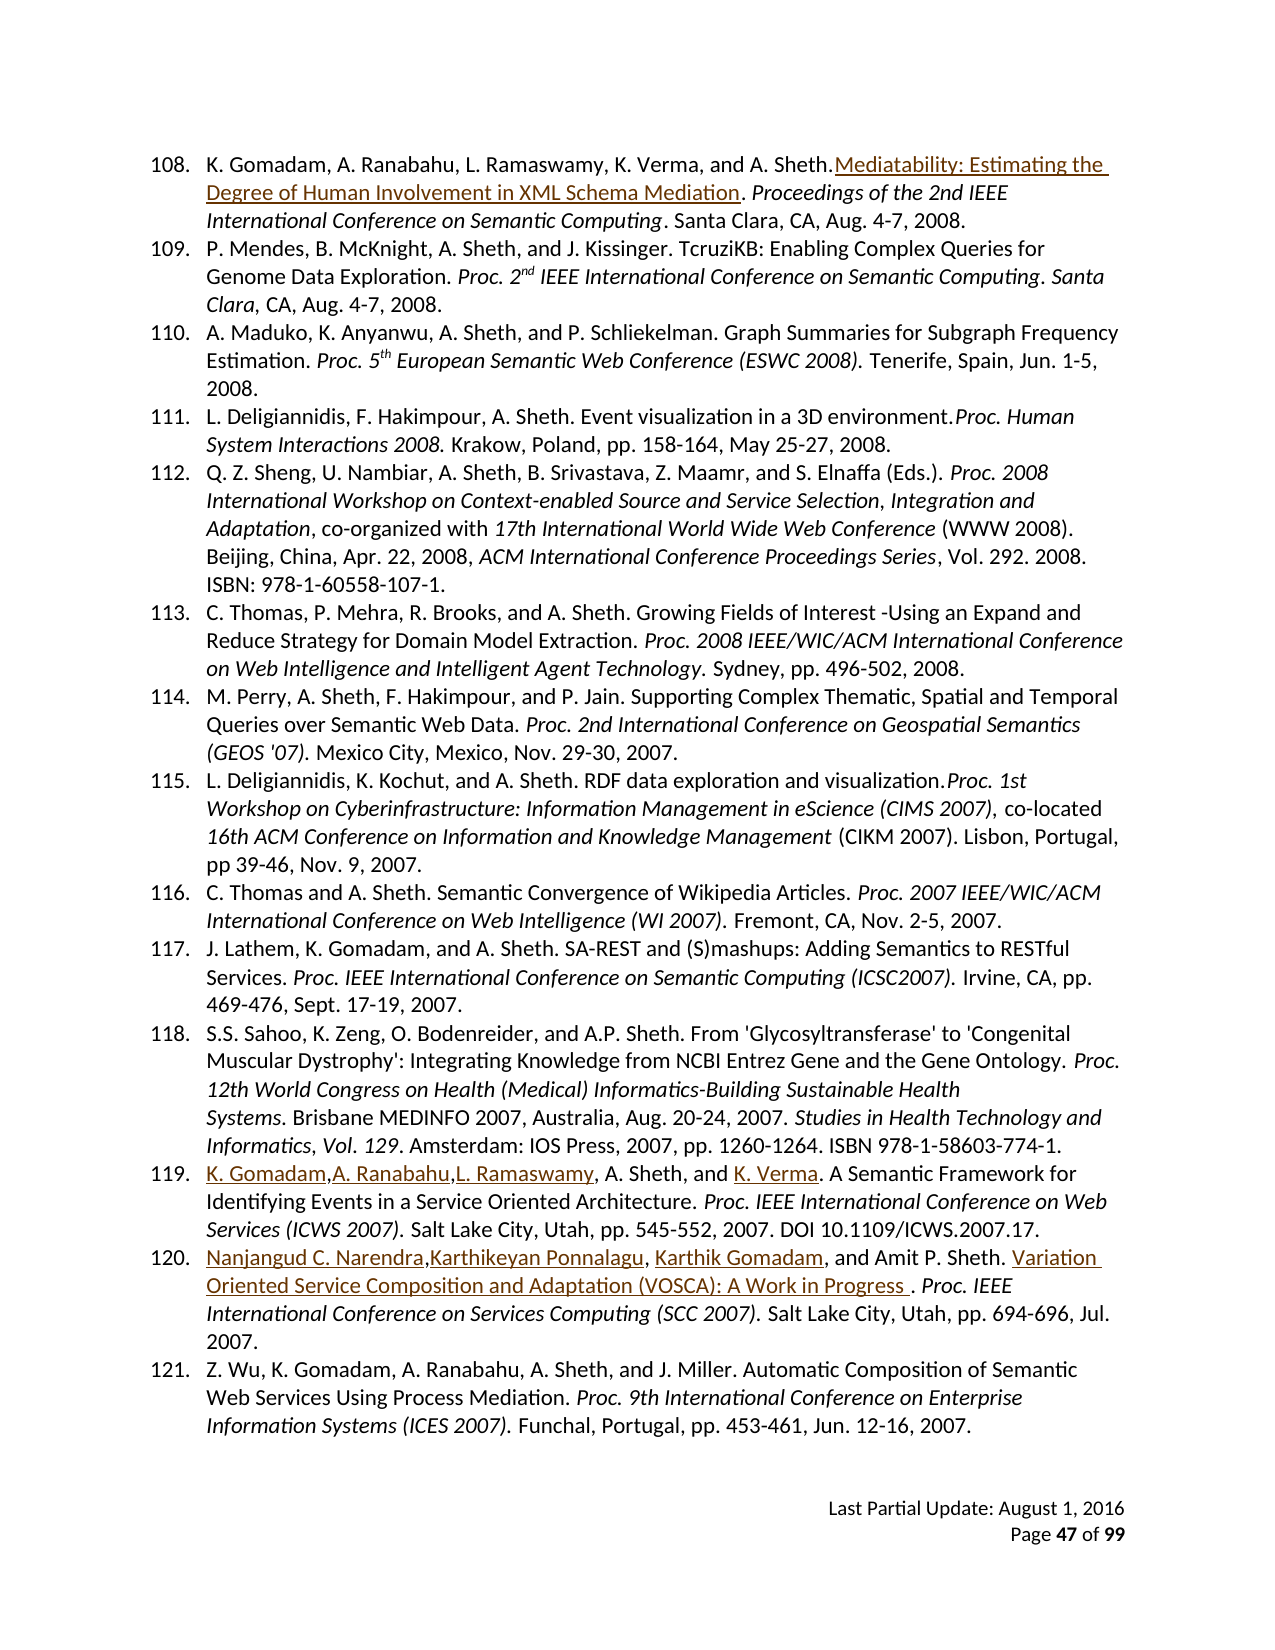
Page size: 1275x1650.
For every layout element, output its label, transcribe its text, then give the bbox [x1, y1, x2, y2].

list Q. Z. Sheng, U. Nambiar, A. Sheth, B. Srivastava, Z. Maamr, and S. Elnaffa (Eds.). Proc. 2008 International Workshop on Context-enabled Source and Service Selection, Integration and Adaptation, co-organized with 17th International World Wide Web Conference (WWW 2008). Beijing, China, Apr. 22, 2008, ACM International Conference Proceedings Series, Vol. 292. 2008. ISBN: 978-1-60558-107-1. [150, 458, 1125, 598]
list A. Maduko, K. Anyanwu, A. Sheth, and P. Schliekelman. Graph Summaries for Subgraph Frequency Estimation. Proc. 5th European Semantic Web Conference (ESWC 2008). Tenerife, Spain, Jun. 1-5, 2008. [150, 318, 1125, 402]
list J. Lathem, K. Gomadam, and A. Sheth. SA-REST and (S)mashups: Adding Semantics to RESTful Services. Proc. IEEE International Conference on Semantic Computing (ICSC2007). Irvine, CA, pp. 469-476, Sept. 17-19, 2007. [150, 934, 1125, 1019]
list C. Thomas, P. Mehra, R. Brooks, and A. Sheth. Growing Fields of Interest -Using an Expand and Reduce Strategy for Domain Model Extraction. Proc. 2008 IEEE/WIC/ACM International Conference on Web Intelligence and Intelligent Agent Technology. Sydney, pp. 496-502, 2008. [150, 598, 1125, 682]
list C. Thomas and A. Sheth. Semantic Convergence of Wikipedia Articles. Proc. 2007 IEEE/WIC/ACM International Conference on Web Intelligence (WI 2007). Fremont, CA, Nov. 2-5, 2007. [150, 878, 1125, 934]
list L. Deligiannidis, K. Kochut, and A. Sheth. RDF data exploration and visualization.Proc. 1st Workshop on Cyberinfrastructure: Information Management in eScience (CIMS 2007), co-located 16th ACM Conference on Information and Knowledge Management (CIKM 2007). Lisbon, Portugal, pp 39-46, Nov. 9, 2007. [150, 766, 1125, 878]
list K. Gomadam,A. Ranabahu,L. Ramaswamy, A. Sheth, and K. Verma. A Semantic Framework for Identifying Events in a Service Oriented Architecture. Proc. IEEE International Conference on Web Services (ICWS 2007). Salt Lake City, Utah, pp. 545-552, 2007. DOI 10.1109/ICWS.2007.17. [150, 1159, 1125, 1243]
list S.S. Sahoo, K. Zeng, O. Bodenreider, and A.P. Sheth. From 'Glycosyltransferase' to 'Congenital Muscular Dystrophy': Integrating Knowledge from NCBI Entrez Gene and the Gene Ontology. Proc. 12th World Congress on Health (Medical) Informatics-Building Sustainable Health Systems. Brisbane MEDINFO 2007, Australia, Aug. 20-24, 2007. Studies in Health Technology and Informatics, Vol. 129. Amsterdam: IOS Press, 2007, pp. 1260-1264. ISBN 978-1-58603-774-1. [150, 1019, 1125, 1159]
list M. Perry, A. Sheth, F. Hakimpour, and P. Jain. Supporting Complex Thematic, Spatial and Temporal Queries over Semantic Web Data. Proc. 2nd International Conference on Geospatial Semantics (GEOS '07). Mexico City, Mexico, Nov. 29-30, 2007. [150, 682, 1125, 766]
list L. Deligiannidis, F. Hakimpour, A. Sheth. Event visualization in a 3D environment.Proc. Human System Interactions 2008. Krakow, Poland, pp. 158-164, May 25-27, 2008. [150, 402, 1125, 458]
list Z. Wu, K. Gomadam, A. Ranabahu, A. Sheth, and J. Miller. Automatic Composition of Semantic Web Services Using Process Mediation. Proc. 9th International Conference on Enterprise Information Systems (ICES 2007). Funchal, Portugal, pp. 453-461, Jun. 12-16, 2007. [150, 1355, 1125, 1439]
list K. Gomadam, A. Ranabahu, L. Ramaswamy, K. Verma, and A. Sheth.Mediatability: Estimating the Degree of Human Involvement in XML Schema Mediation. Proceedings of the 2nd IEEE International Conference on Semantic Computing. Santa Clara, CA, Aug. 4-7, 2008. [150, 150, 1125, 234]
list P. Mendes, B. McKnight, A. Sheth, and J. Kissinger. TcruziKB: Enabling Complex Queries for Genome Data Exploration. Proc. 2nd IEEE International Conference on Semantic Computing. Santa Clara, CA, Aug. 4-7, 2008. [150, 234, 1125, 318]
list Nanjangud C. Narendra,Karthikeyan Ponnalagu, Karthik Gomadam, and Amit P. Sheth. Variation Oriented Service Composition and Adaptation (VOSCA): A Work in Progress . Proc. IEEE International Conference on Services Computing (SCC 2007). Salt Lake City, Utah, pp. 694-696, Jul. 2007. [150, 1243, 1125, 1355]
